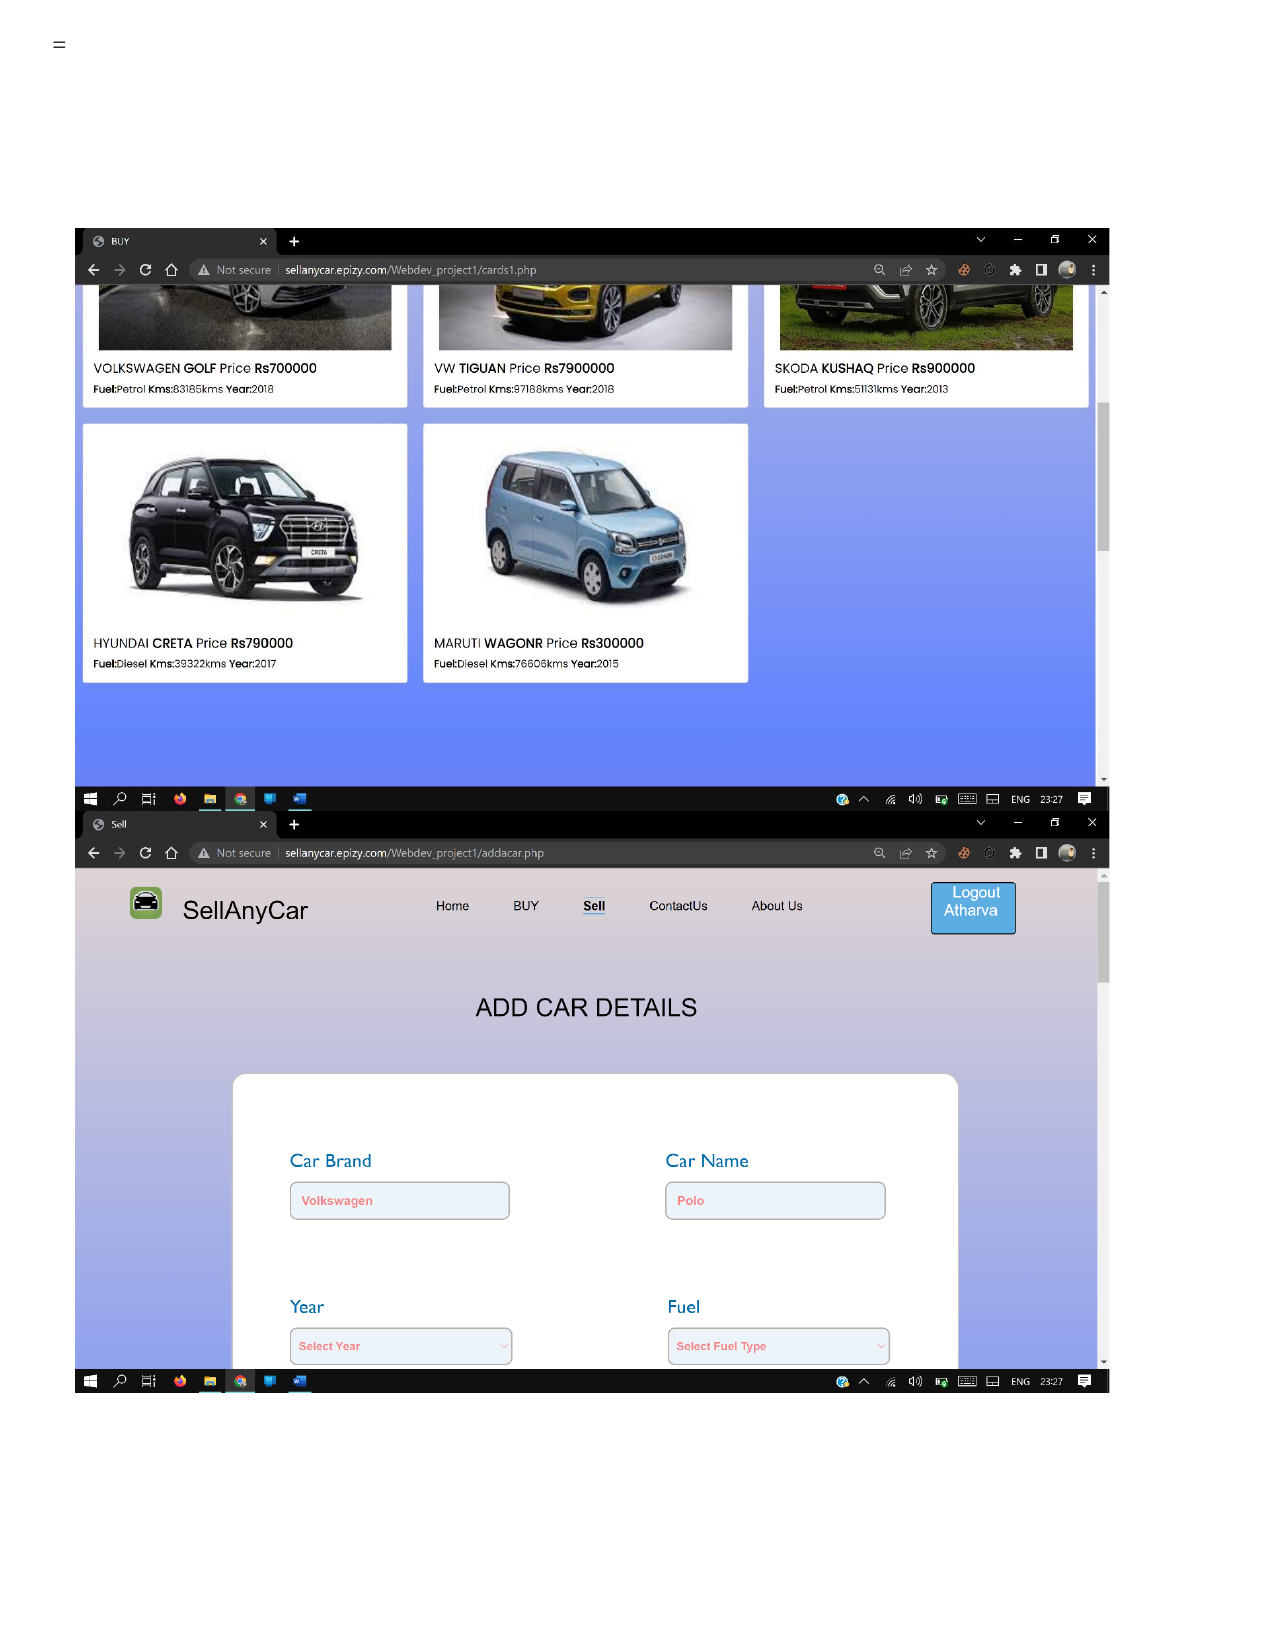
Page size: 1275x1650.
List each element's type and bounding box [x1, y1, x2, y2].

picture [75, 228, 1110, 1393]
